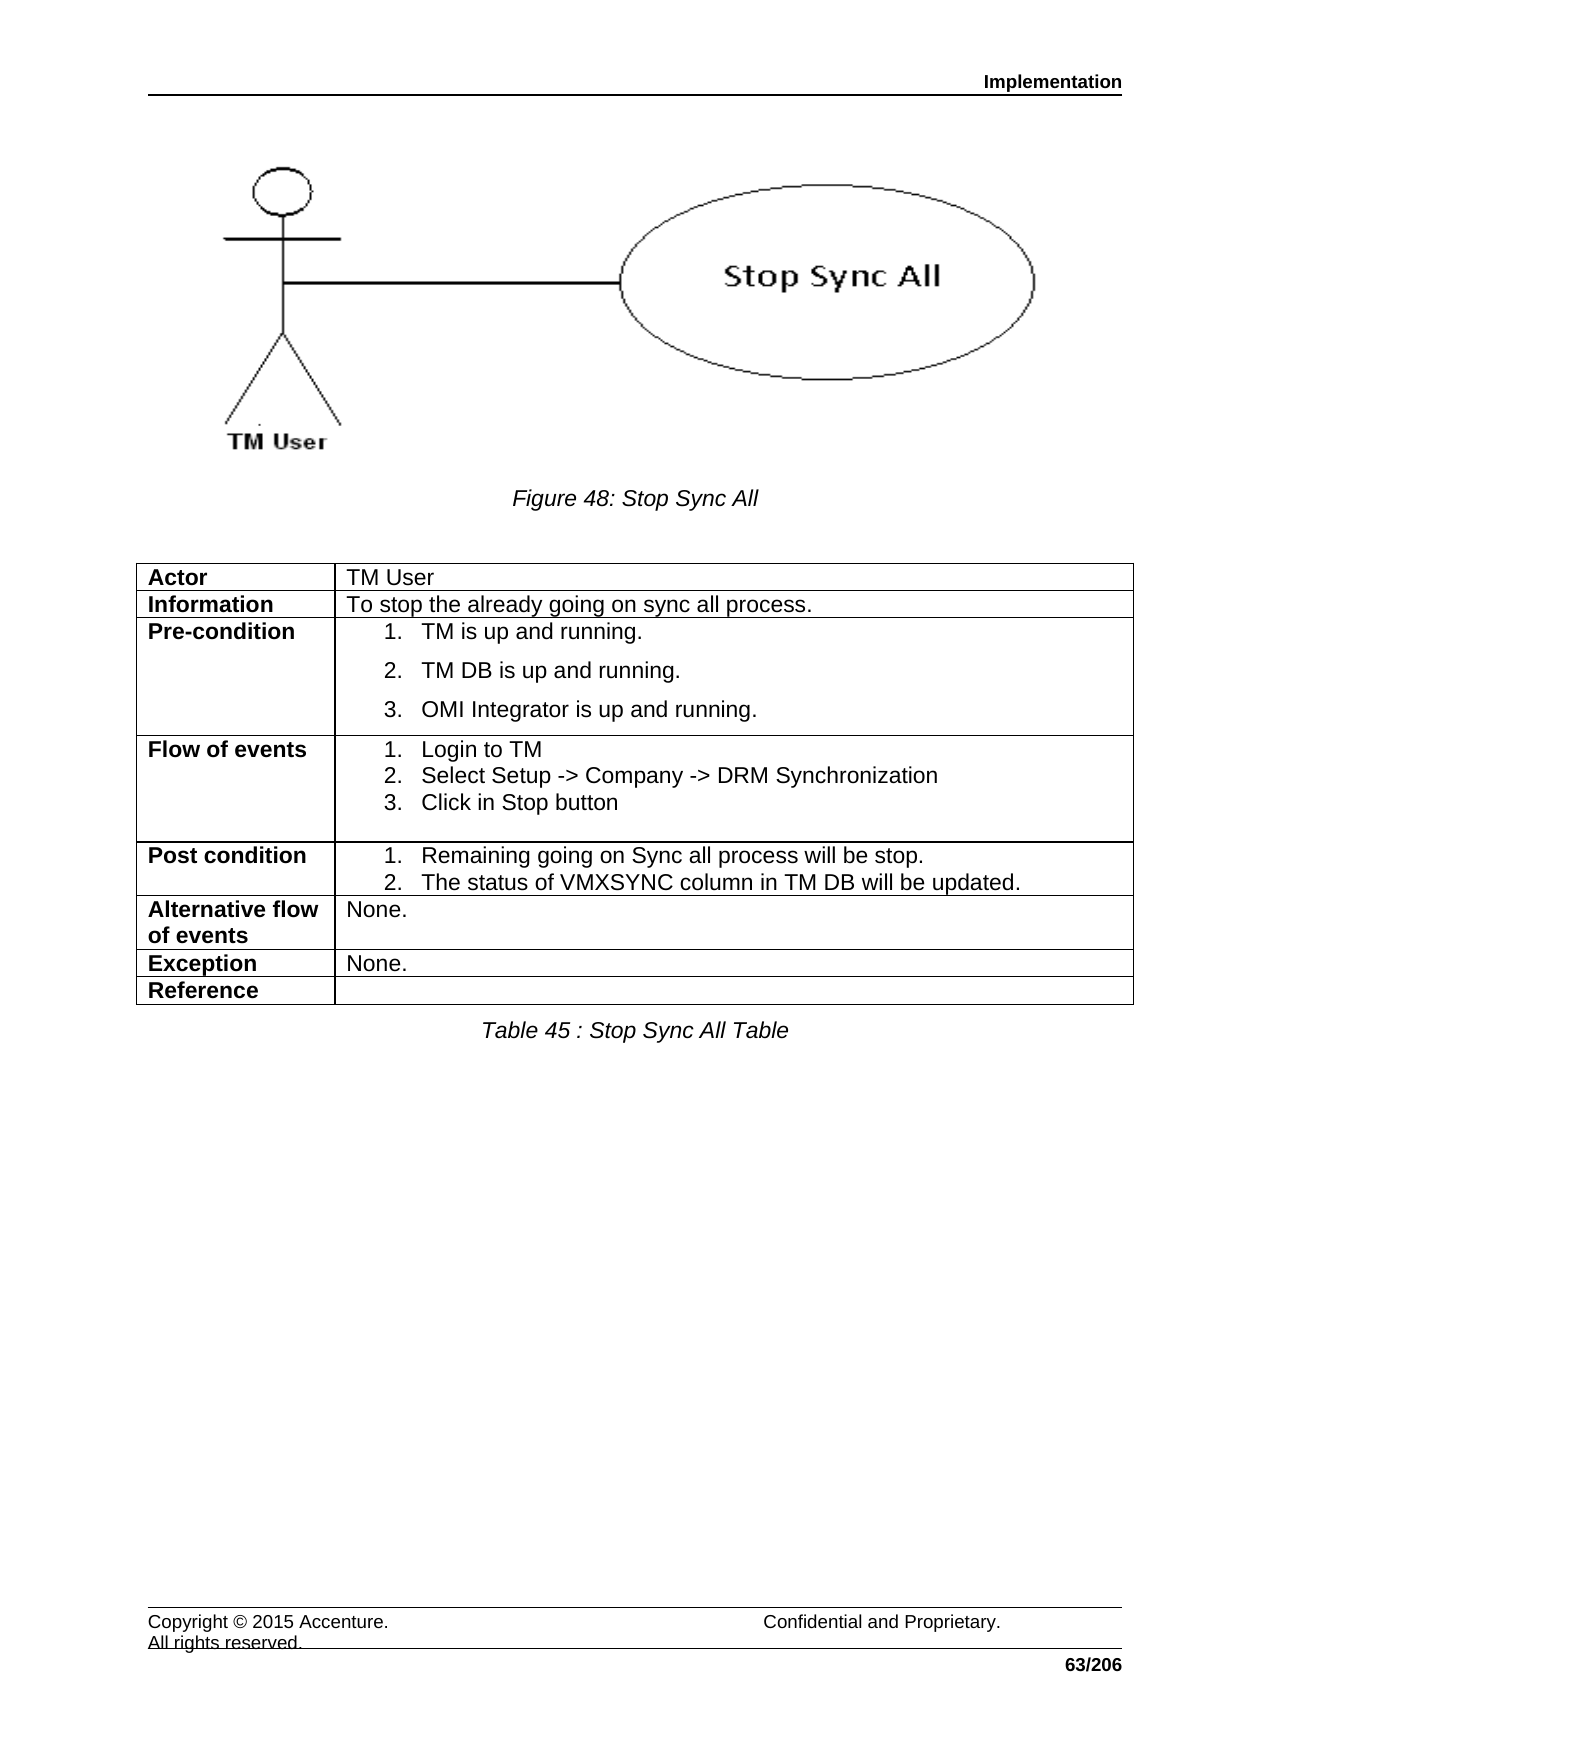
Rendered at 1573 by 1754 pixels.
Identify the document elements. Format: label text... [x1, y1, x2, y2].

table_cell Flow of events [137, 736, 334, 841]
text Figure 48: Stop Sync All [148, 485, 1122, 511]
table_cell Remaining going on Sync all process will be stop. The status of VMXSYNC column in TM DB will be updated. [336, 843, 1133, 895]
table_header TM User [336, 564, 1133, 590]
table_cell TM is up and running. TM DB is up and running. OMI Integrator is up and running. [336, 618, 1133, 735]
table_cell To stop the already going on sync all process. [336, 591, 1133, 617]
table_cell None. [336, 950, 1133, 976]
table_header Actor [137, 564, 334, 590]
table_cell None. [336, 896, 1133, 949]
table_cell Post condition [137, 843, 334, 895]
picture [212, 147, 1057, 473]
text Table 45 : Stop Sync All Table [148, 1017, 1122, 1043]
table_cell Pre-condition [137, 618, 334, 735]
table_cell Information [137, 591, 334, 617]
table_cell Alternative flow of events [137, 896, 334, 949]
table_cell Exception [137, 950, 334, 976]
table_cell [336, 977, 1133, 1004]
table_cell Login to TM Select Setup -> Company -> DRM Synchronization Click in Stop button [336, 736, 1133, 841]
table_cell Reference [137, 977, 334, 1004]
